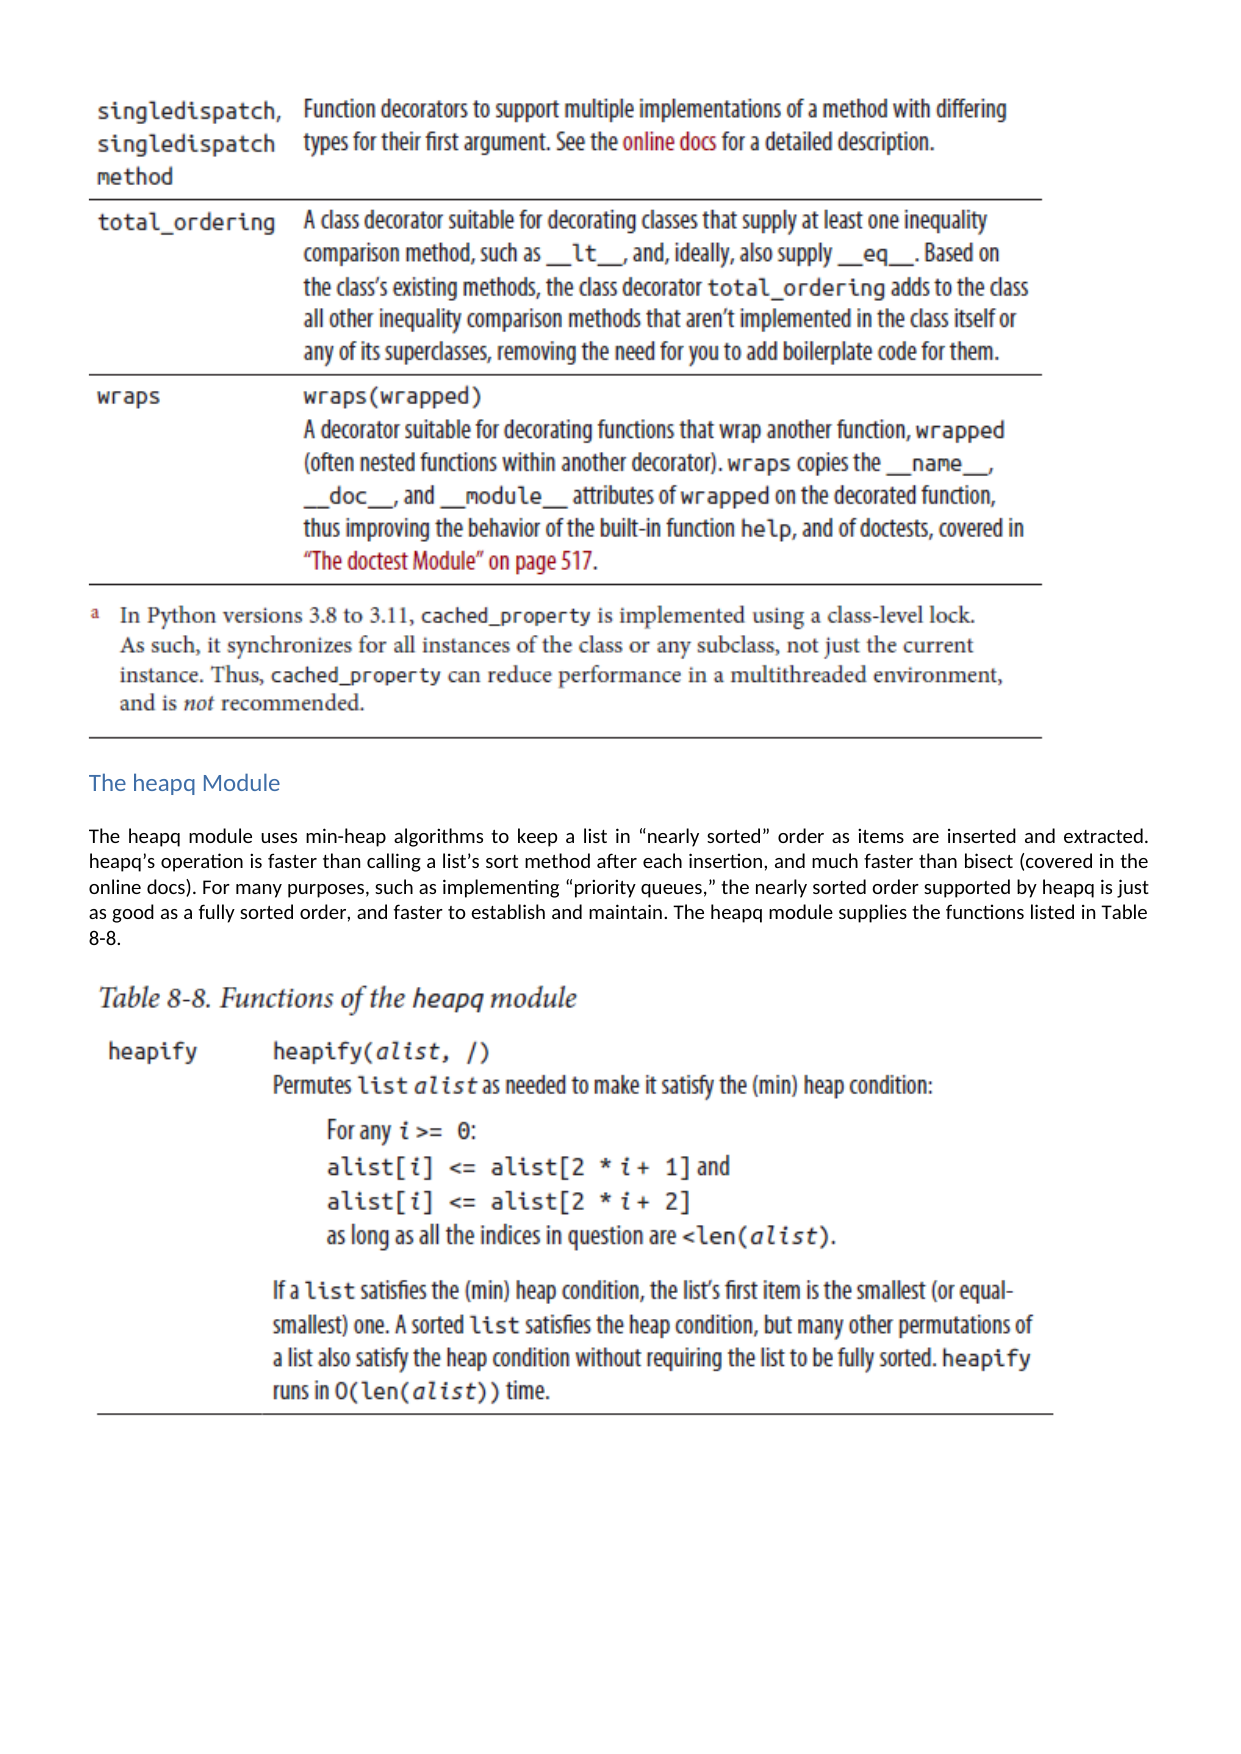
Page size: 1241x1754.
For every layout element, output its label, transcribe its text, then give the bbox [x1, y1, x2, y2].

text The heapq module uses min-heap algorithms to keep a list in “nearly sorted” order as items are inserted and extracted. heapq’s operation is faster than calling a list’s sort method after each insertion, and much faster than bisect (covered in the online docs). For many purposes, such as implementing “priority queues,” the nearly sorted order supported by heapq is just as good as a fully sorted order, and faster to establish and maintain. The heapq module supplies the functions listed in Table 8-8. [89, 823, 1152, 950]
picture [88, 975, 1063, 1423]
picture [88, 88, 1047, 742]
subtitle The heapq Module [89, 767, 1152, 798]
